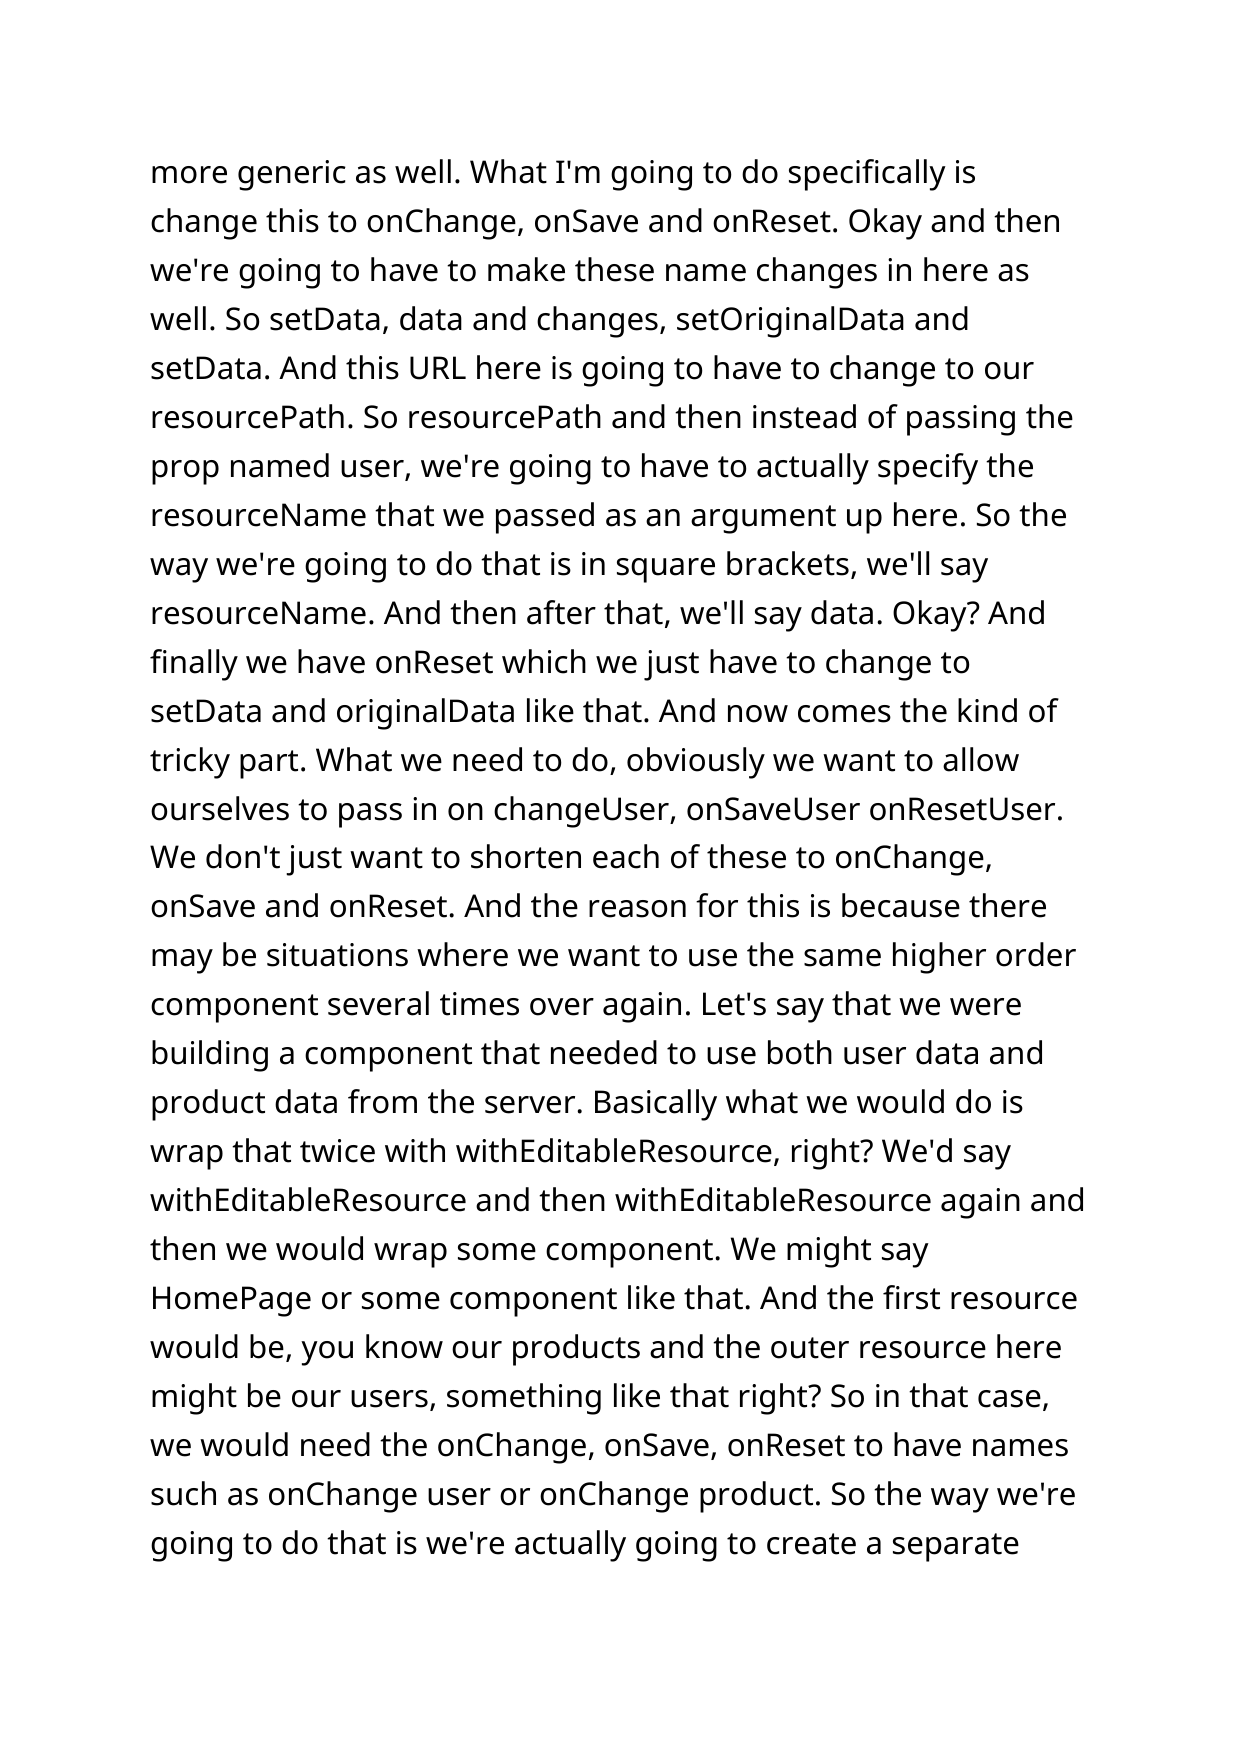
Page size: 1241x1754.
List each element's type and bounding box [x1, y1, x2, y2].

text [150, 150, 1090, 1563]
